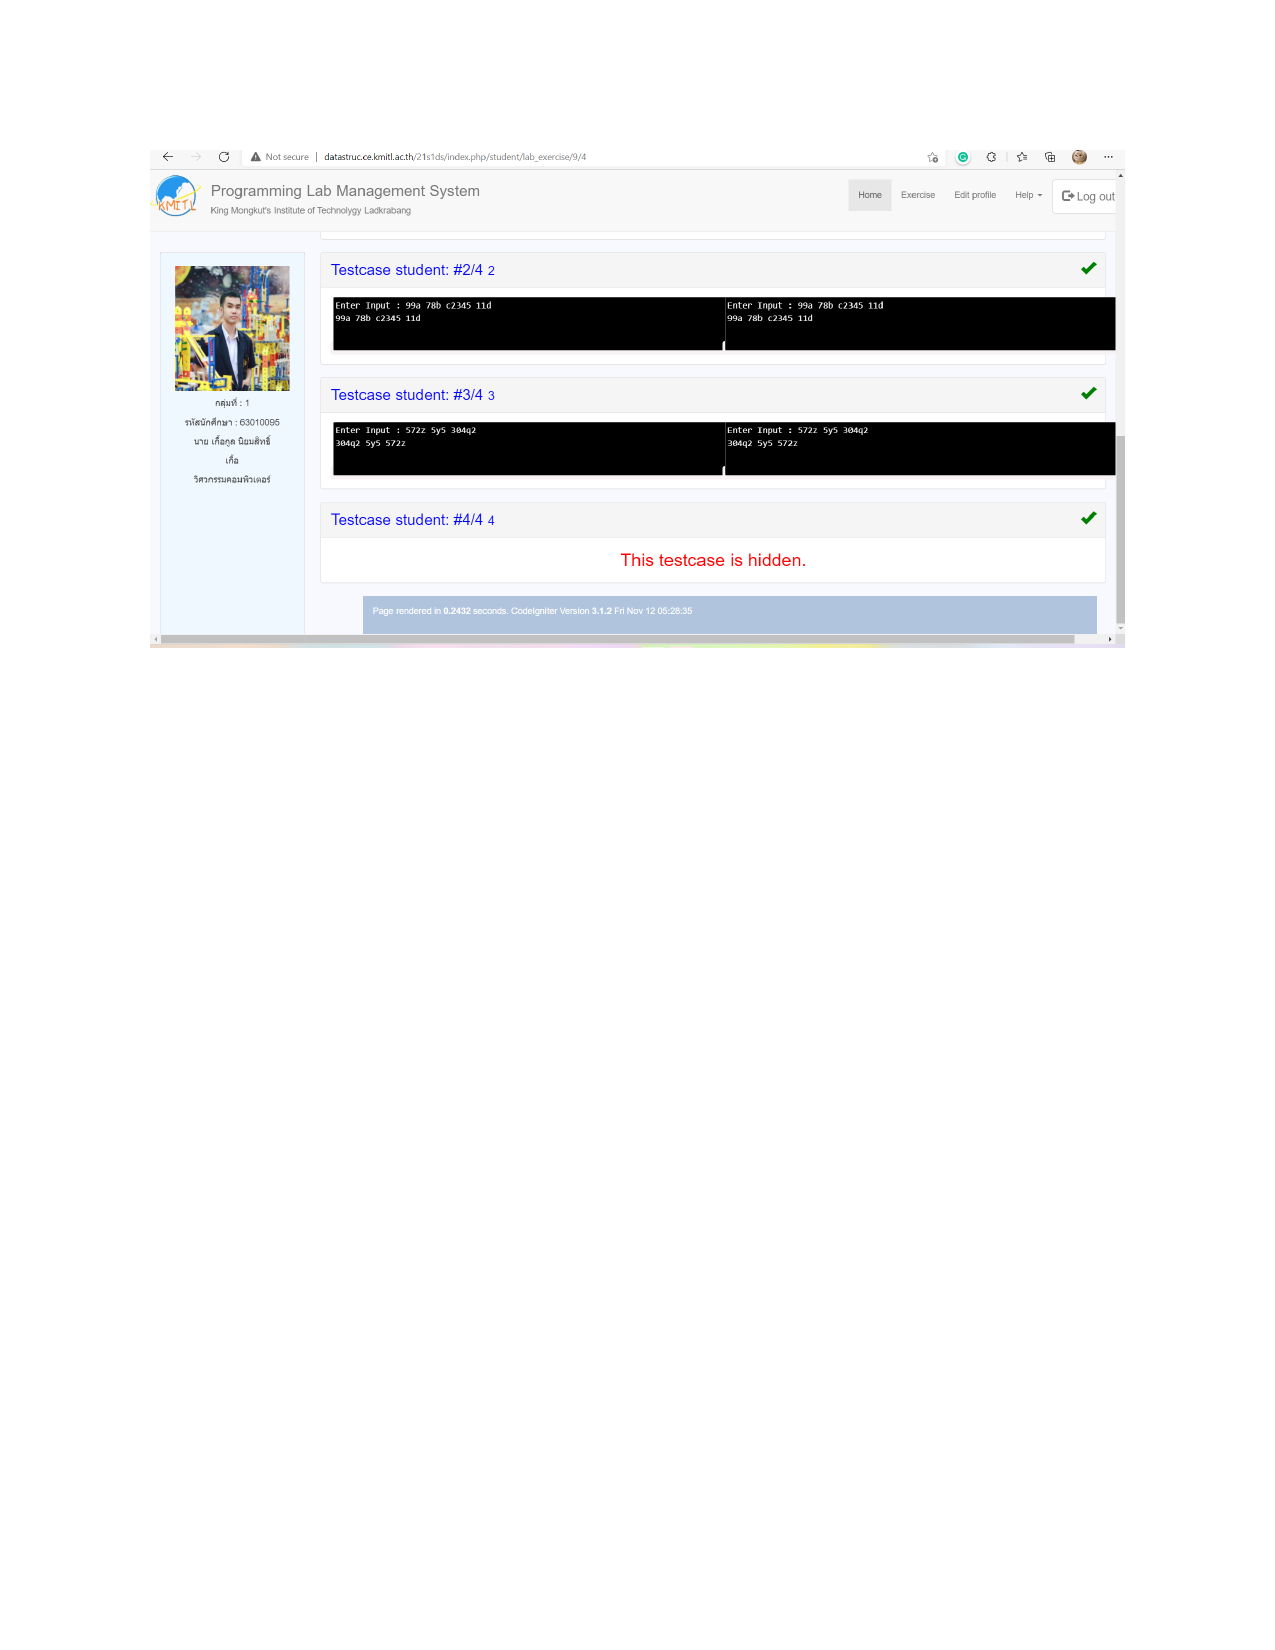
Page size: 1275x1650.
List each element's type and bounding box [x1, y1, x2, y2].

picture [150, 150, 1125, 648]
